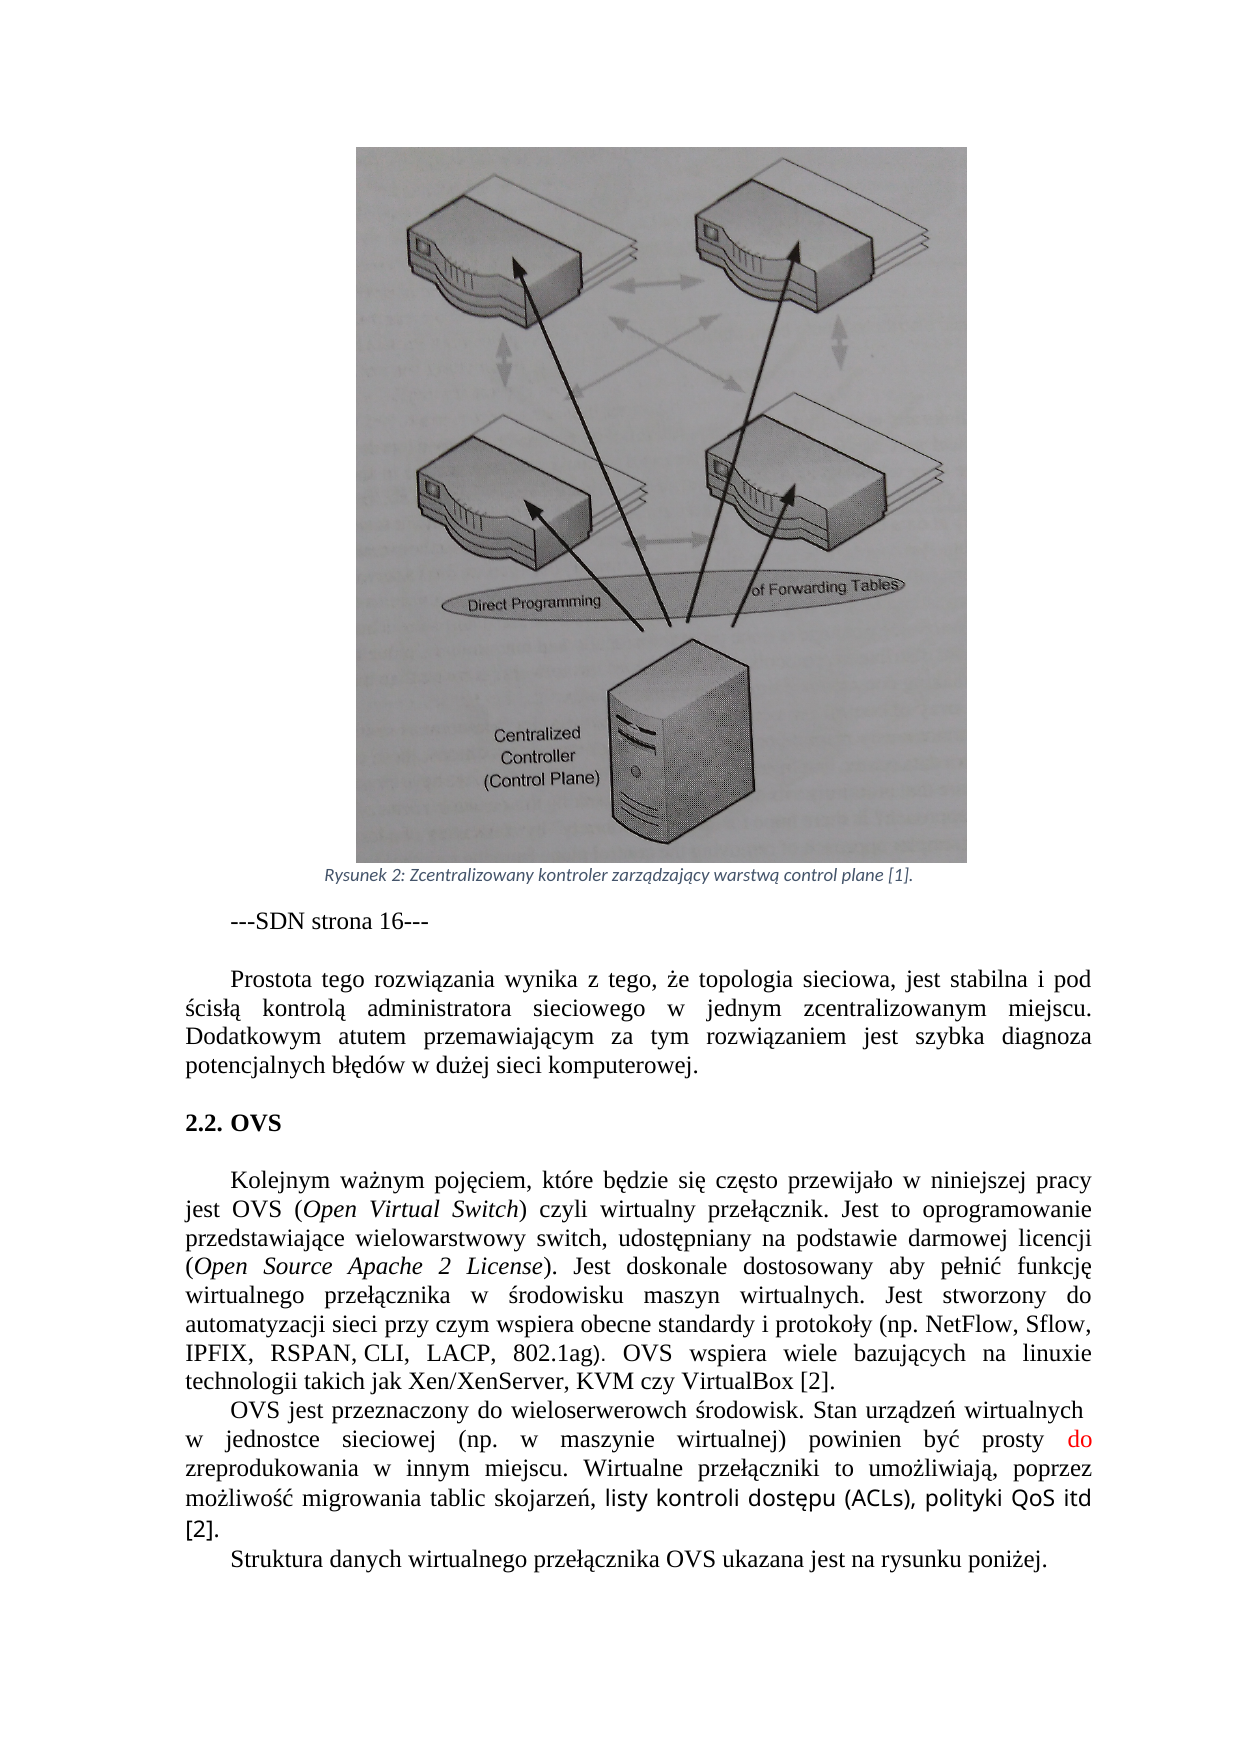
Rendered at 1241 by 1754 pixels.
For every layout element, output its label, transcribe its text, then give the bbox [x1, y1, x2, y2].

text Rysunek 2: Zcentralizowany kontroler zarządzający warstwą control plane [1]. [148, 863, 1093, 886]
list OVS [185, 1108, 1093, 1136]
picture [356, 147, 967, 863]
text Struktura danych wirtualnego przełącznika OVS ukazana jest na rysunku poniżej. [185, 1544, 1093, 1573]
text OVS jest przeznaczony do wieloserwerowch środowisk. Stan urządzeń wirtualnych w jednostce sieciowej (np. w maszynie wirtualnej) powinien być prosty do zreprodukowania w innym miejscu. Wirtualne przełączniki to umożliwiają, poprzez możliwość migrowania tablic skojarzeń, listy kontroli dostępu (ACLs), polityki QoS itd [2]. [185, 1395, 1093, 1544]
text Kolejnym ważnym pojęciem, które będzie się często przewijało w niniejszej pracy jest OVS (Open Virtual Switch) czyli wirtualny przełącznik. Jest to oprogramowanie przedstawiające wielowarstwowy switch, udostępniany na podstawie darmowej licencji (Open Source Apache 2 License). Jest doskonale dostosowany aby pełnić funkcję wirtualnego przełącznika w środowisku maszyn wirtualnych. Jest stworzony do automatyzacji sieci przy czym wspiera obecne standardy i protokoły (np. NetFlow, Sflow, IPFIX, RSPAN, CLI, LACP, 802.1ag). OVS wspiera wiele bazujących na linuxie technologii takich jak Xen/XenServer, KVM czy VirtualBox [2]. [185, 1165, 1093, 1395]
text Prostota tego rozwiązania wynika z tego, że topologia sieciowa, jest stabilna i pod ścisłą kontrolą administratora sieciowego w jednym zcentralizowanym miejscu. Dodatkowym atutem przemawiającym za tym rozwiązaniem jest szybka diagnoza potencjalnych błędów w dużej sieci komputerowej. [185, 964, 1093, 1079]
text ---SDN strona 16--- [185, 906, 1093, 935]
